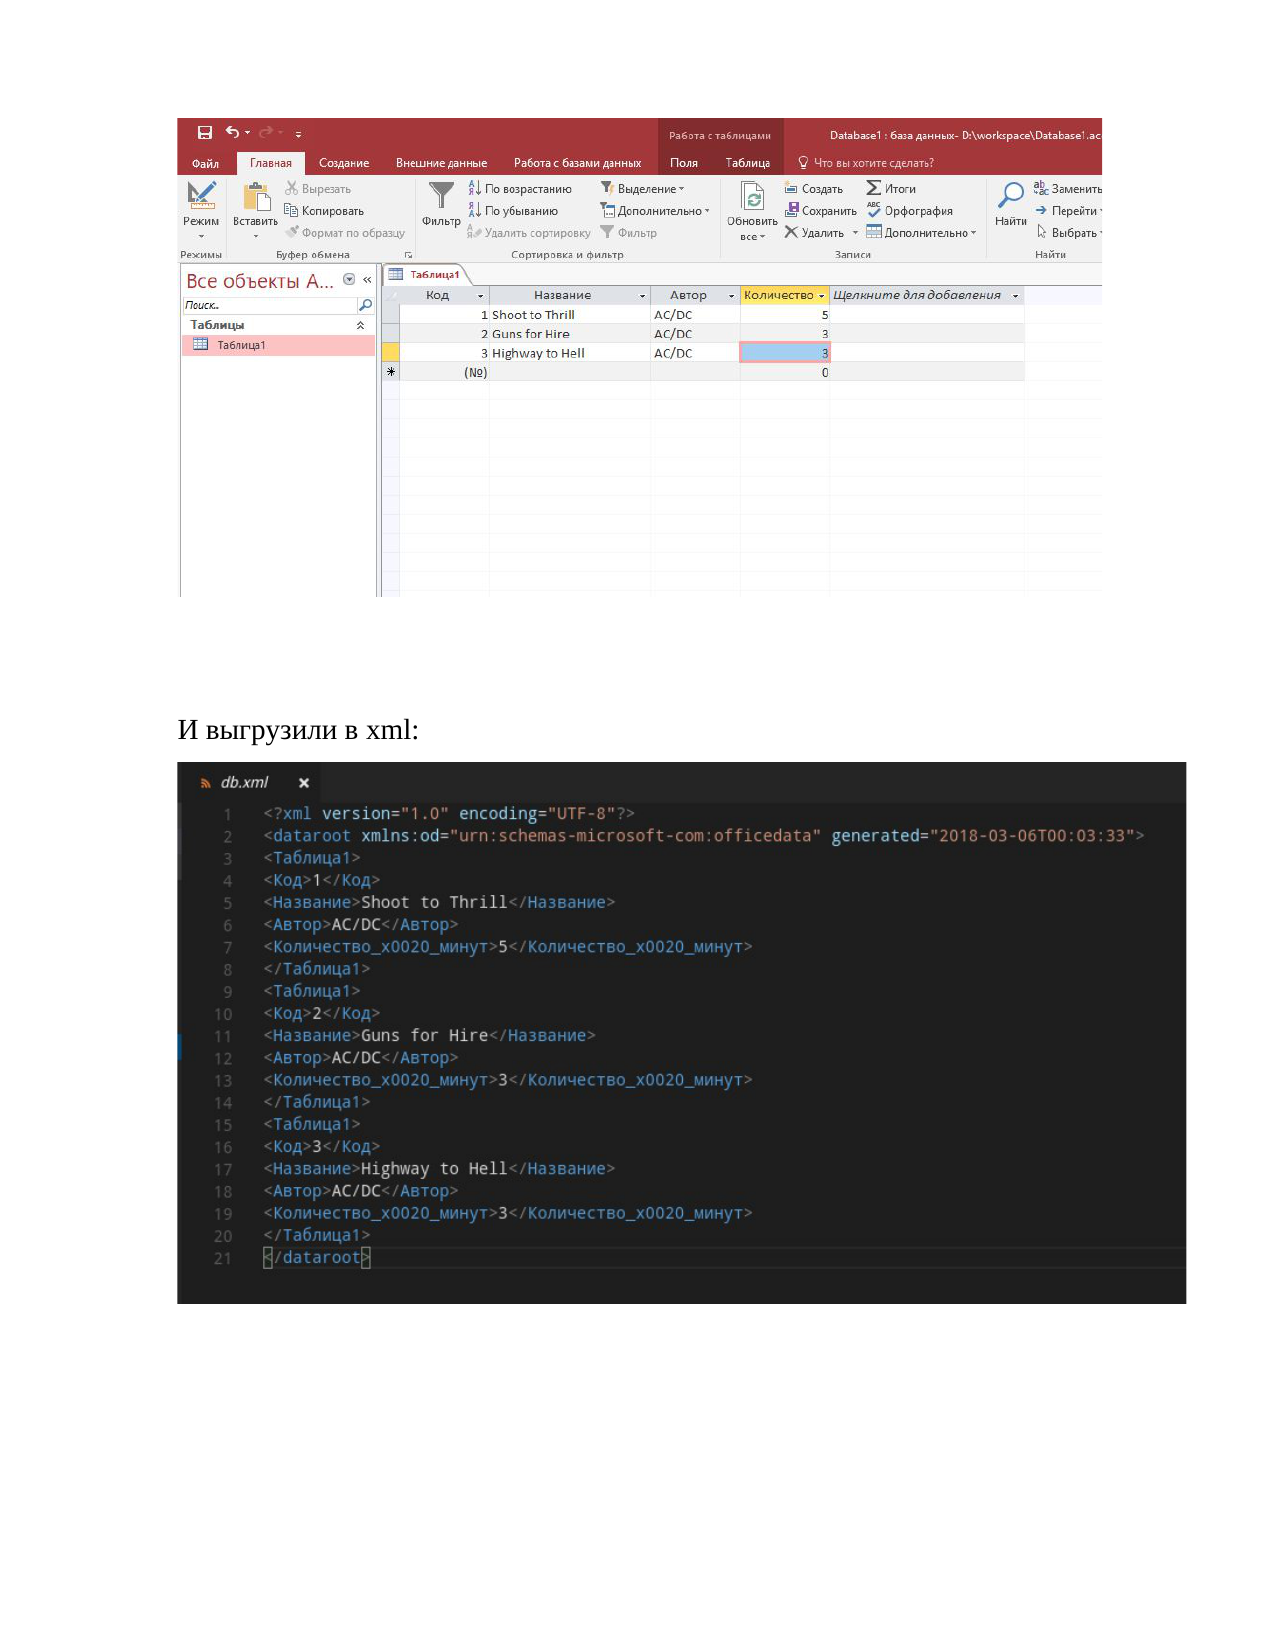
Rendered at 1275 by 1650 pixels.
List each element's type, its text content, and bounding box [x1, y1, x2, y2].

picture [177, 118, 1103, 597]
text И выгрузили в xml: [177, 712, 1186, 746]
picture [177, 762, 1187, 1304]
